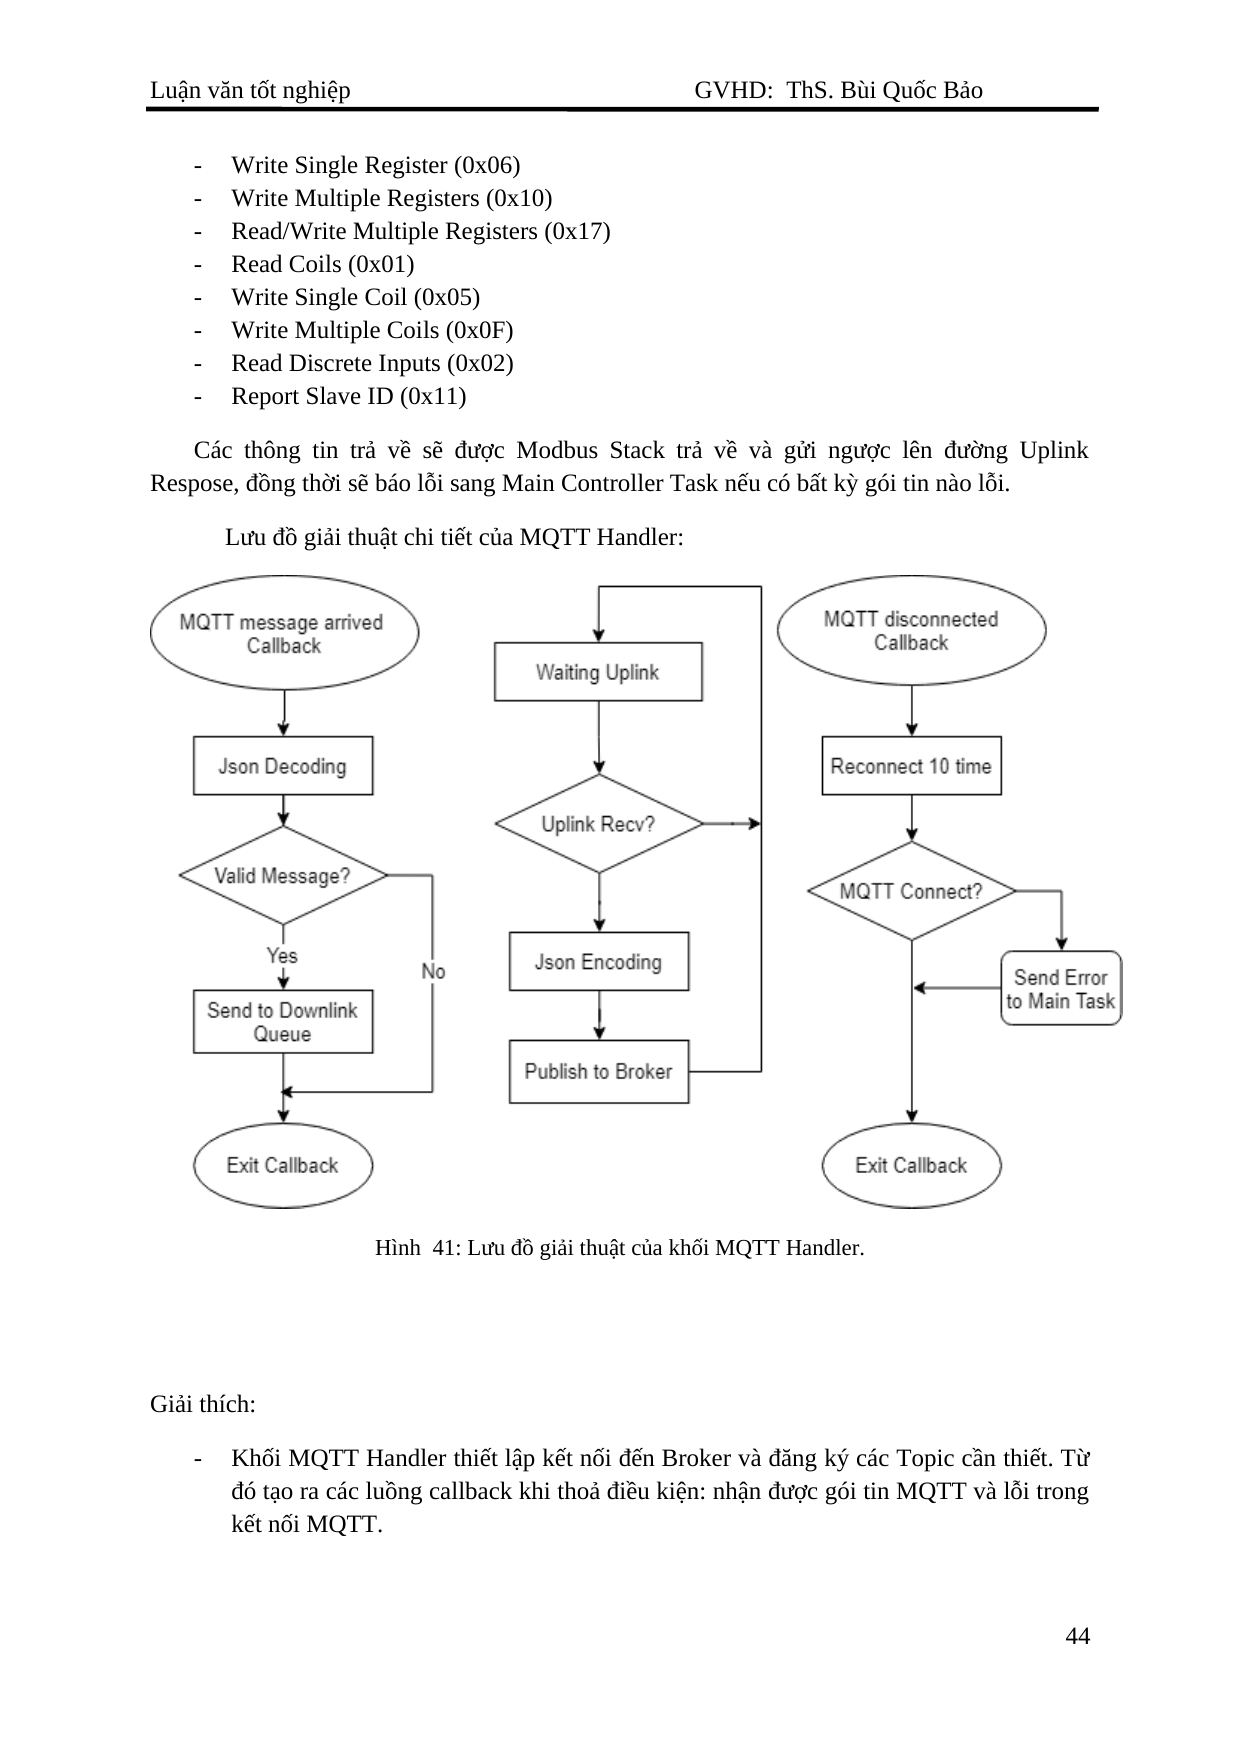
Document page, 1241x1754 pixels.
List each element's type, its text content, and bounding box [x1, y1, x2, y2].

text Lưu đồ giải thuật chi tiết của MQTT Handler: [150, 522, 1090, 551]
list Khối MQTT Handler thiết lập kết nối đến Broker và đăng ký các Topic cần thiết. Từ đó tạo ra các luồng callback khi thoả điều kiện: nhận được gói tin MQTT và lỗi trong kết nối MQTT. [194, 1443, 1090, 1538]
list Write Single Coil (0x05) [194, 282, 1090, 311]
list Write Multiple Coils (0x0F) [194, 315, 1090, 344]
list Read Discrete Inputs (0x02) [194, 348, 1090, 377]
text Hình 41: Lưu đồ giải thuật của khối MQTT Handler. [150, 1234, 1090, 1261]
text Giải thích: [150, 1389, 1090, 1418]
list Report Slave ID (0x11) [194, 381, 1090, 410]
list Write Multiple Registers (0x10) [194, 183, 1090, 212]
picture [150, 575, 1123, 1209]
text Các thông tin trả về sẽ được Modbus Stack trả về và gửi ngược lên đường Uplink Respose, đồng thời sẽ báo lỗi sang Main Controller Task nếu có bất kỳ gói tin nào lỗi. [150, 435, 1090, 497]
list Write Single Register (0x06) [194, 150, 1090, 179]
list Read Coils (0x01) [194, 249, 1090, 278]
list Read/Write Multiple Registers (0x17) [194, 216, 1090, 245]
